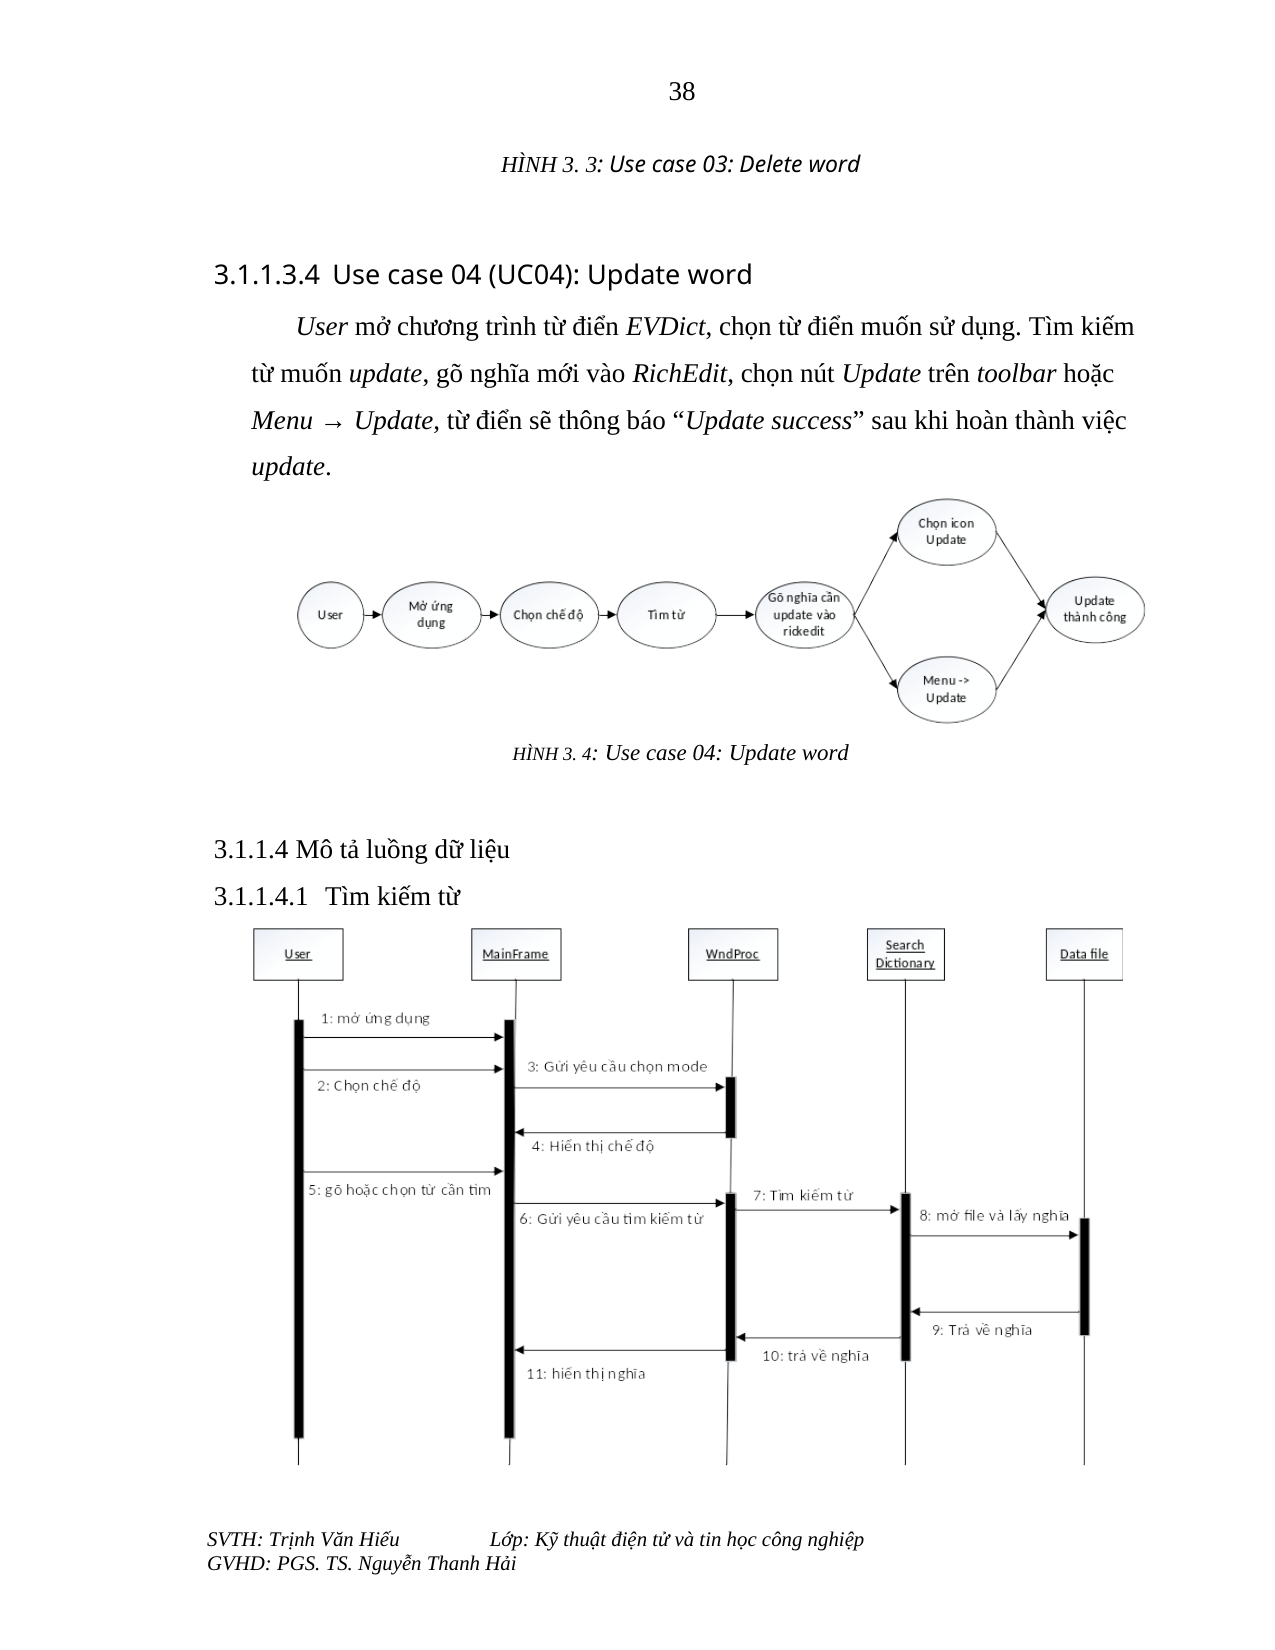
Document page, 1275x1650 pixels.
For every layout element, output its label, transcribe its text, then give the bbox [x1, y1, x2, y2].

list Tìm kiếm từ [214, 880, 1157, 911]
list Use case 04 (UC04): Update word [214, 255, 1157, 292]
text HÌNH 3. 3: Use case 03: Delete word [207, 148, 1157, 179]
list Mô tả luồng dữ liệu [214, 833, 1157, 864]
list User mở chương trình từ điển EVDict, chọn từ điển muốn sử dụng. Tìm kiếm từ muốn update, gõ nghĩa mới vào RichEdit, chọn nút Update trên toolbar hoặc Menu → Update, từ điển sẽ thông báo “Update success” sau khi hoàn thành việc update. [251, 310, 1157, 482]
text HÌNH 3. 4: Use case 04: Update word [207, 739, 1157, 766]
